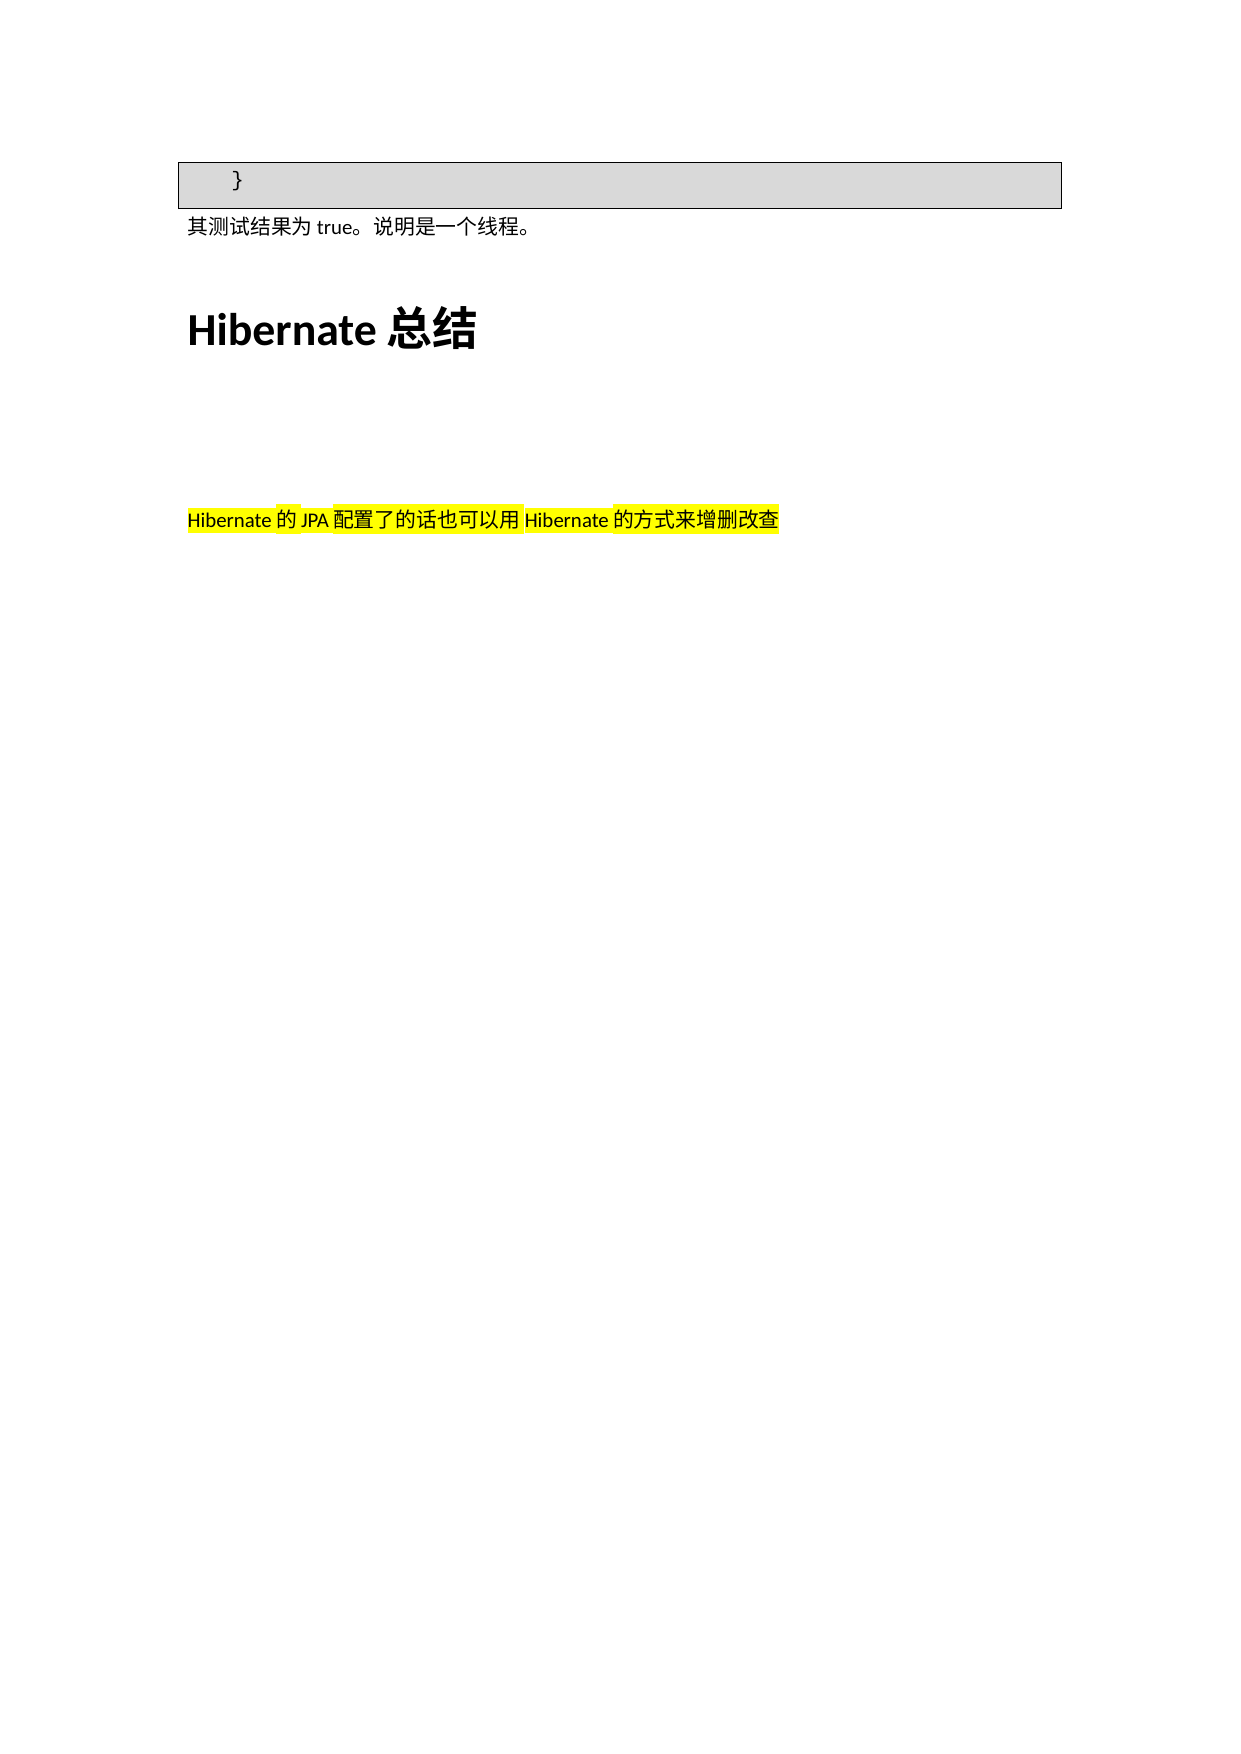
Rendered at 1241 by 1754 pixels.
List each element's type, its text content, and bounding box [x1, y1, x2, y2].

text Hibernate的JPA配置了的话也可以用Hibernate的方式来增删改查 [187, 502, 1053, 535]
text 其测试结果为true。说明是一个线程。 [187, 209, 1053, 242]
subtitle Hibernate总结 [187, 277, 1053, 374]
text } [179, 163, 1061, 208]
